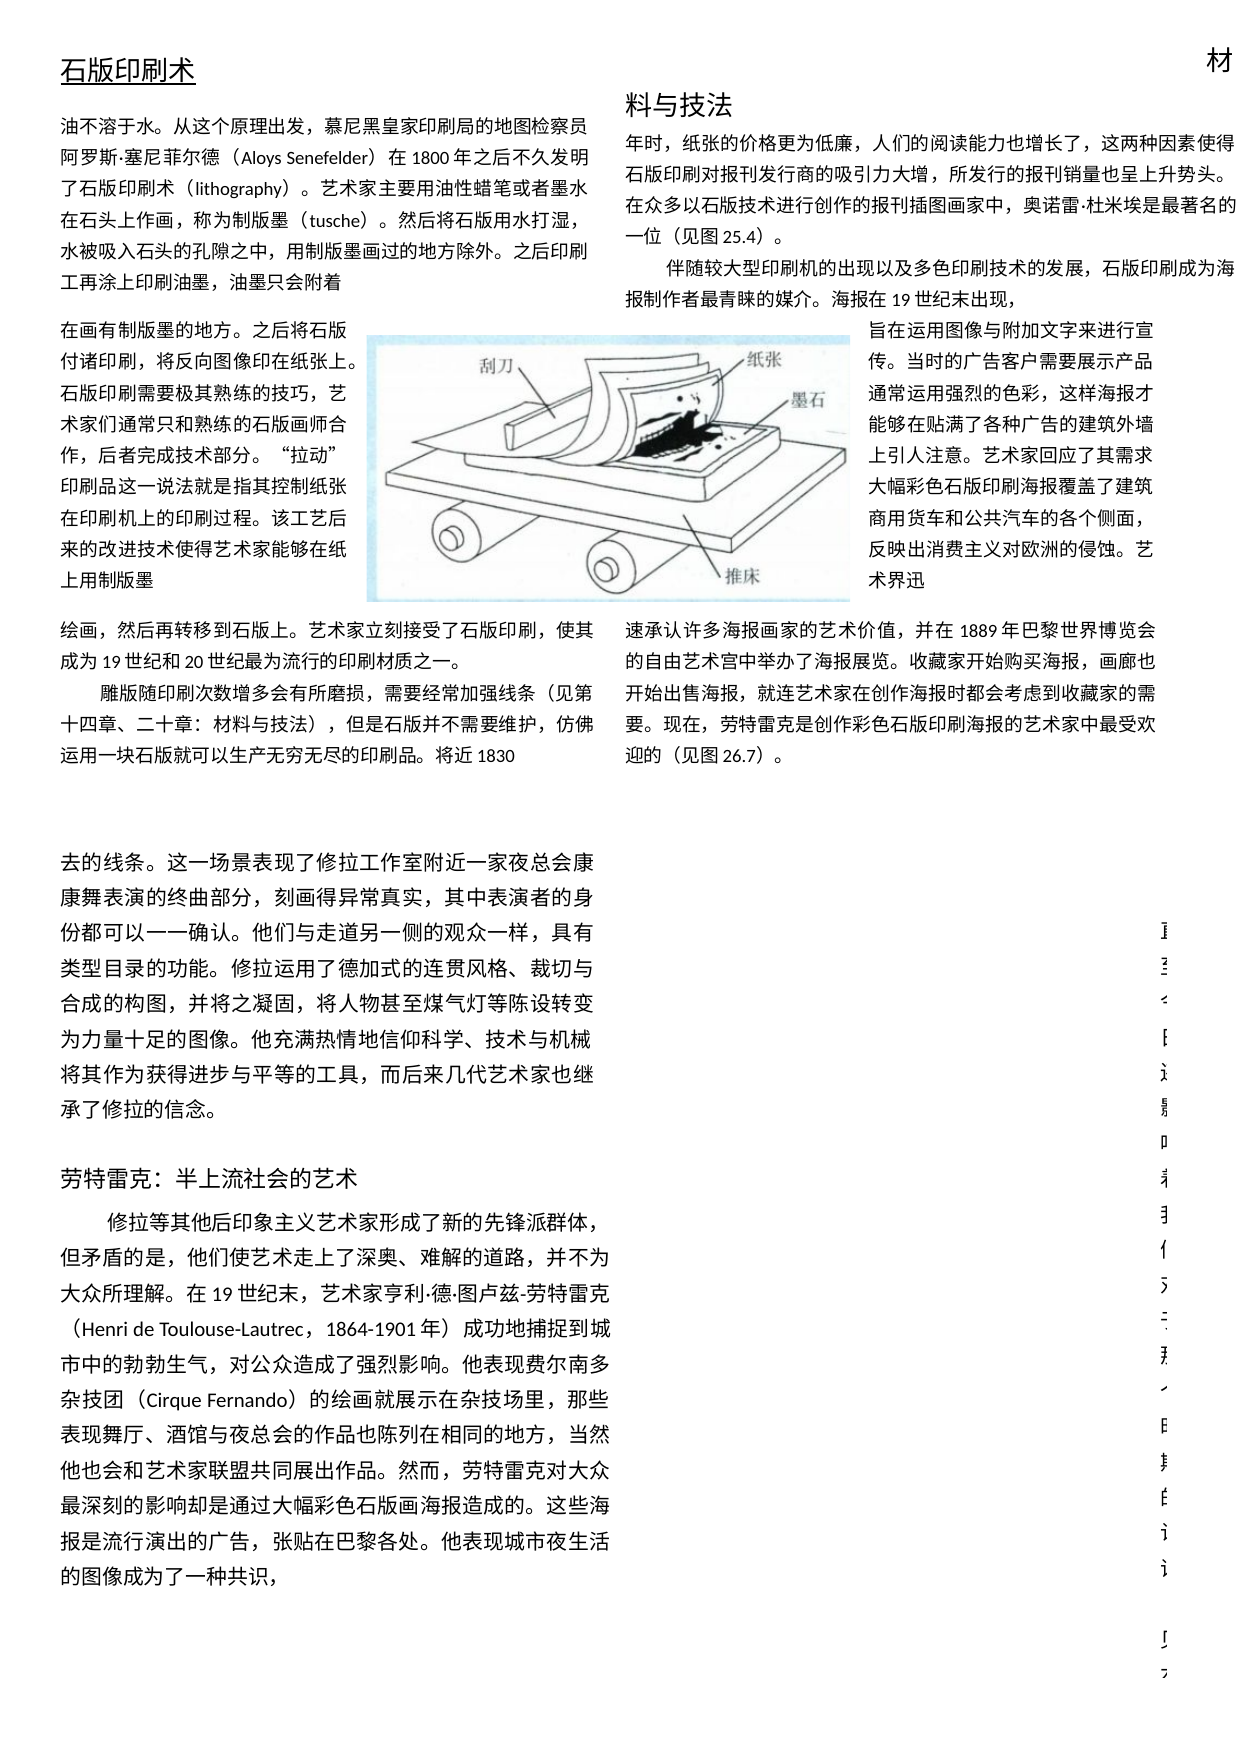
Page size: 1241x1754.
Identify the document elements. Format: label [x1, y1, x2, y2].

picture [366, 335, 851, 602]
